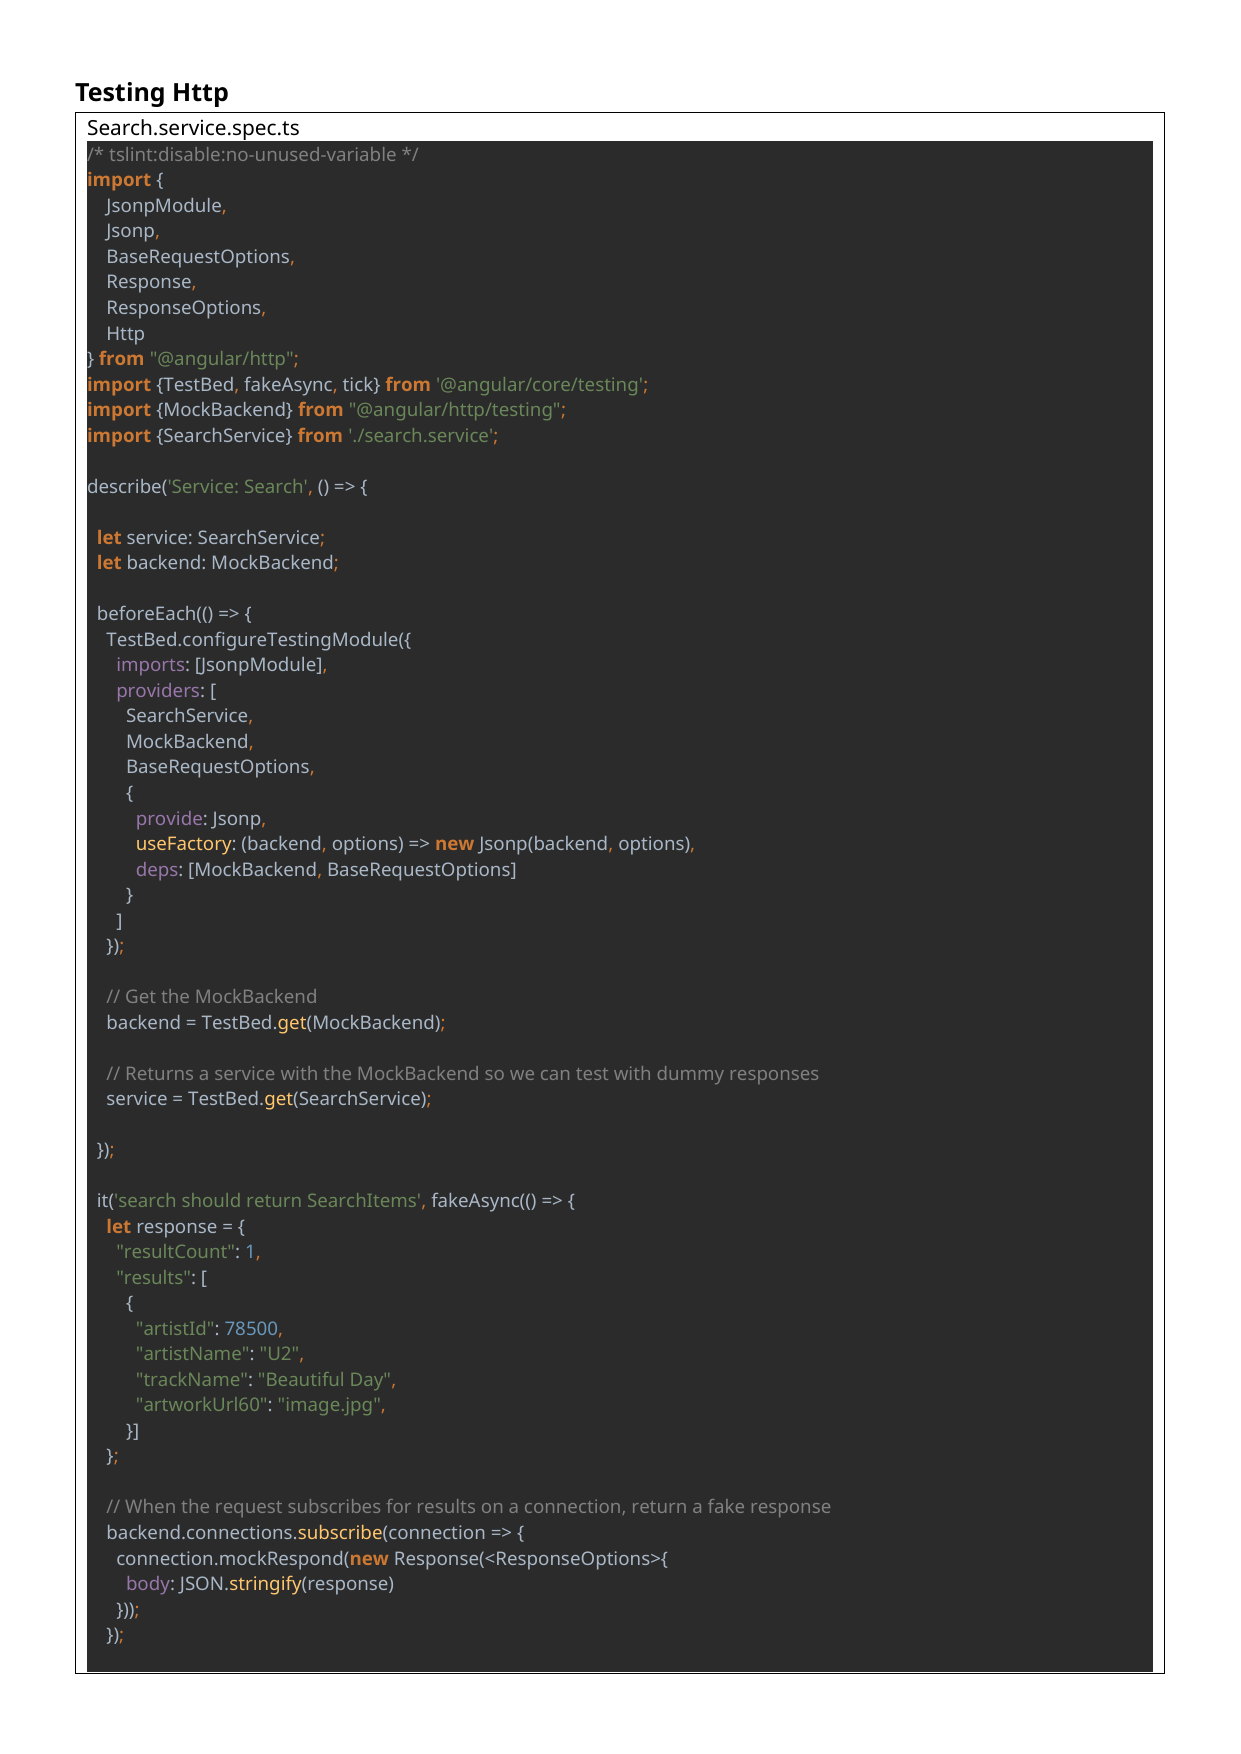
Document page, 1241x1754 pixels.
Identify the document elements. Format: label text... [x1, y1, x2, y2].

text Testing Http [75, 75, 1165, 109]
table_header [76, 113, 1164, 1672]
